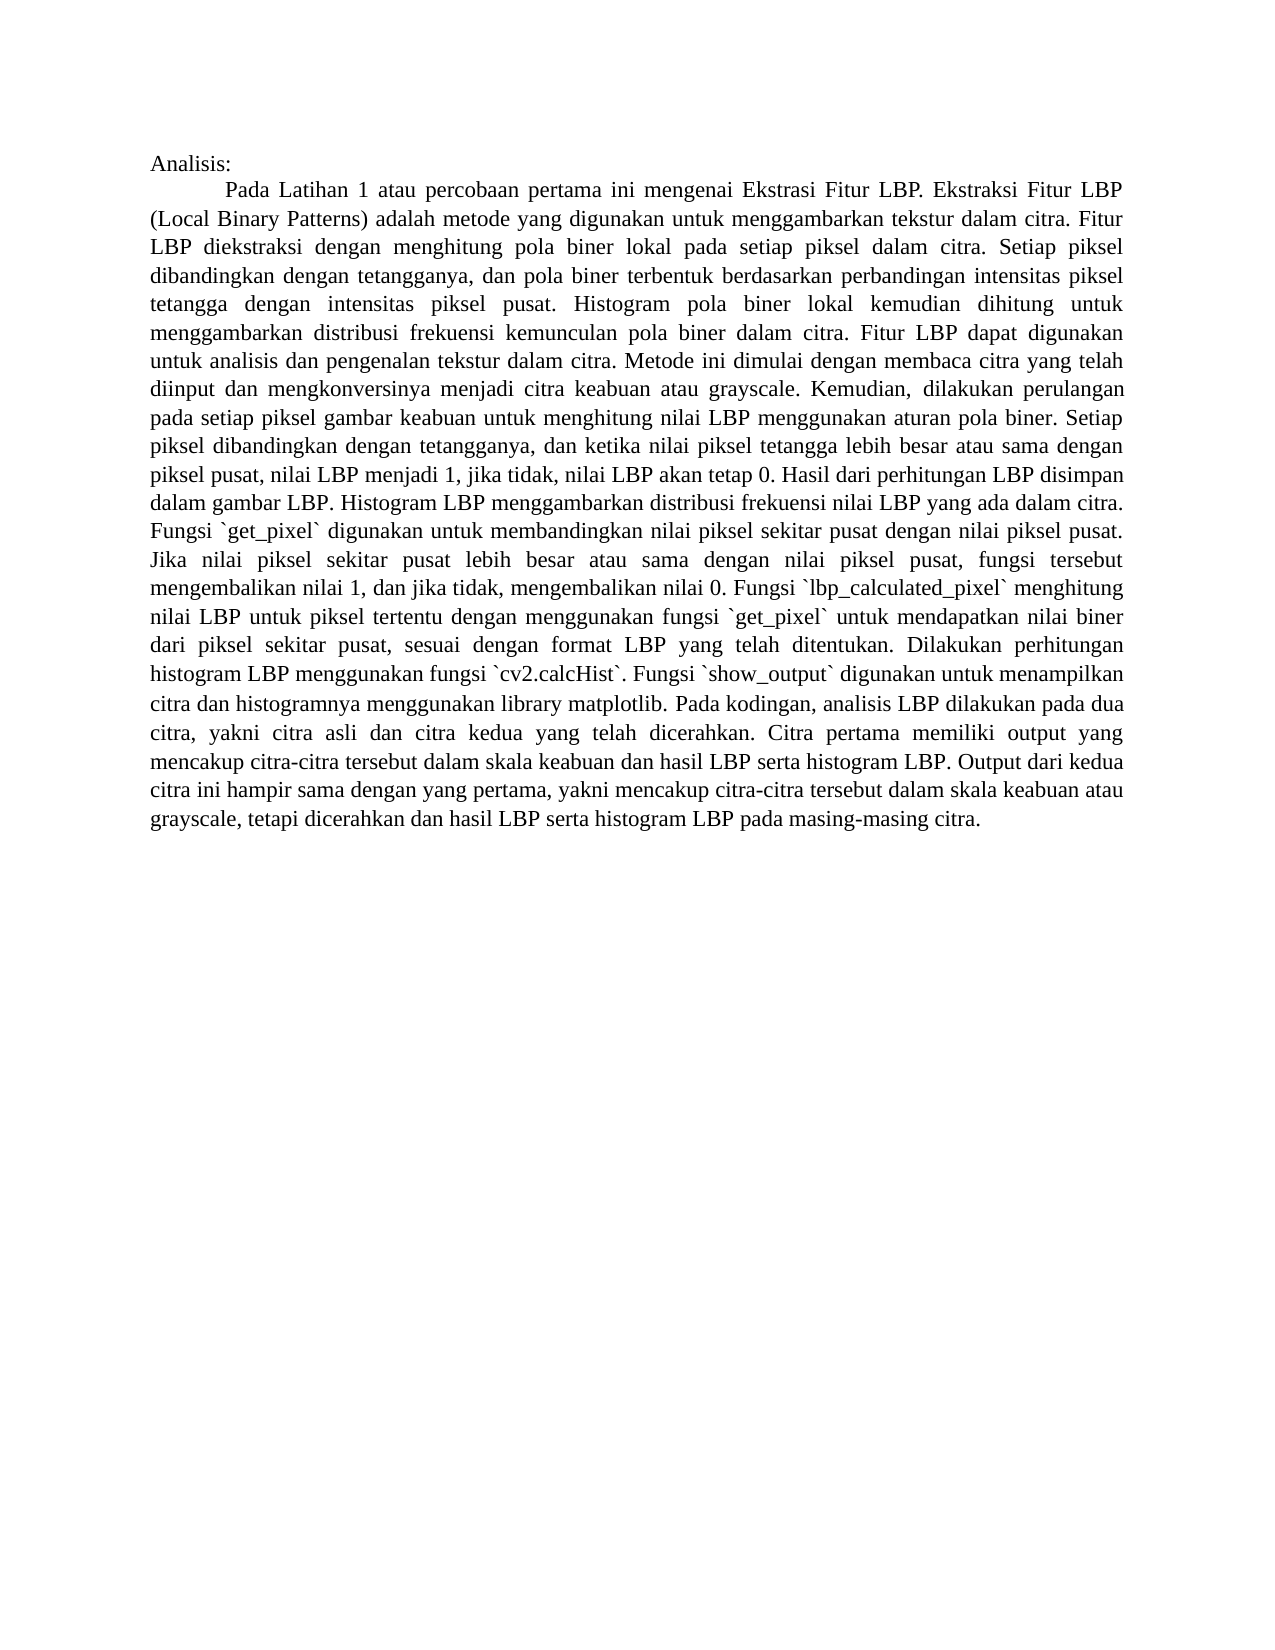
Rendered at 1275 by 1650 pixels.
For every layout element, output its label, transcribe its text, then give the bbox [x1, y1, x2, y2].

text Pada Latihan 1 atau percobaan pertama ini mengenai Ekstrasi Fitur LBP. Ekstraksi Fitur LBP (Local Binary Patterns) adalah metode yang digunakan untuk menggambarkan tekstur dalam citra. Fitur LBP diekstraksi dengan menghitung pola biner lokal pada setiap piksel dalam citra. Setiap piksel dibandingkan dengan tetangganya, dan pola biner terbentuk berdasarkan perbandingan intensitas piksel tetangga dengan intensitas piksel pusat. Histogram pola biner lokal kemudian dihitung untuk menggambarkan distribusi frekuensi kemunculan pola biner dalam citra. Fitur LBP dapat digunakan untuk analisis dan pengenalan tekstur dalam citra. Metode ini dimulai dengan membaca citra yang telah diinput dan mengkonversinya menjadi citra keabuan atau grayscale. Kemudian, dilakukan perulangan pada setiap piksel gambar keabuan untuk menghitung nilai LBP menggunakan aturan pola biner. Setiap piksel dibandingkan dengan tetangganya, dan ketika nilai piksel tetangga lebih besar atau sama dengan piksel pusat, nilai LBP menjadi 1, jika tidak, nilai LBP akan tetap 0. Hasil dari perhitungan LBP disimpan dalam gambar LBP. Histogram LBP menggambarkan distribusi frekuensi nilai LBP yang ada dalam citra. Fungsi `get_pixel` digunakan untuk membandingkan nilai piksel sekitar pusat dengan nilai piksel pusat. Jika nilai piksel sekitar pusat lebih besar atau sama dengan nilai piksel pusat, fungsi tersebut mengembalikan nilai 1, dan jika tidak, mengembalikan nilai 0. Fungsi `lbp_calculated_pixel` menghitung nilai LBP untuk piksel tertentu dengan menggunakan fungsi `get_pixel` untuk mendapatkan nilai biner dari piksel sekitar pusat, sesuai dengan format LBP yang telah ditentukan. Dilakukan perhitungan histogram LBP menggunakan fungsi `cv2.calcHist`. Fungsi `show_output` digunakan untuk menampilkan citra dan histogramnya menggunakan library matplotlib. Pada kodingan, analisis LBP dilakukan pada dua citra, yakni citra asli dan citra kedua yang telah dicerahkan. Citra pertama memiliki output yang mencakup citra-citra tersebut dalam skala keabuan dan hasil LBP serta histogram LBP. Output dari kedua citra ini hampir sama dengan yang pertama, yakni mencakup citra-citra tersebut dalam skala keabuan atau grayscale, tetapi dicerahkan dan hasil LBP serta histogram LBP pada masing-masing citra. [150, 176, 1125, 831]
text Analisis: [150, 150, 1125, 176]
